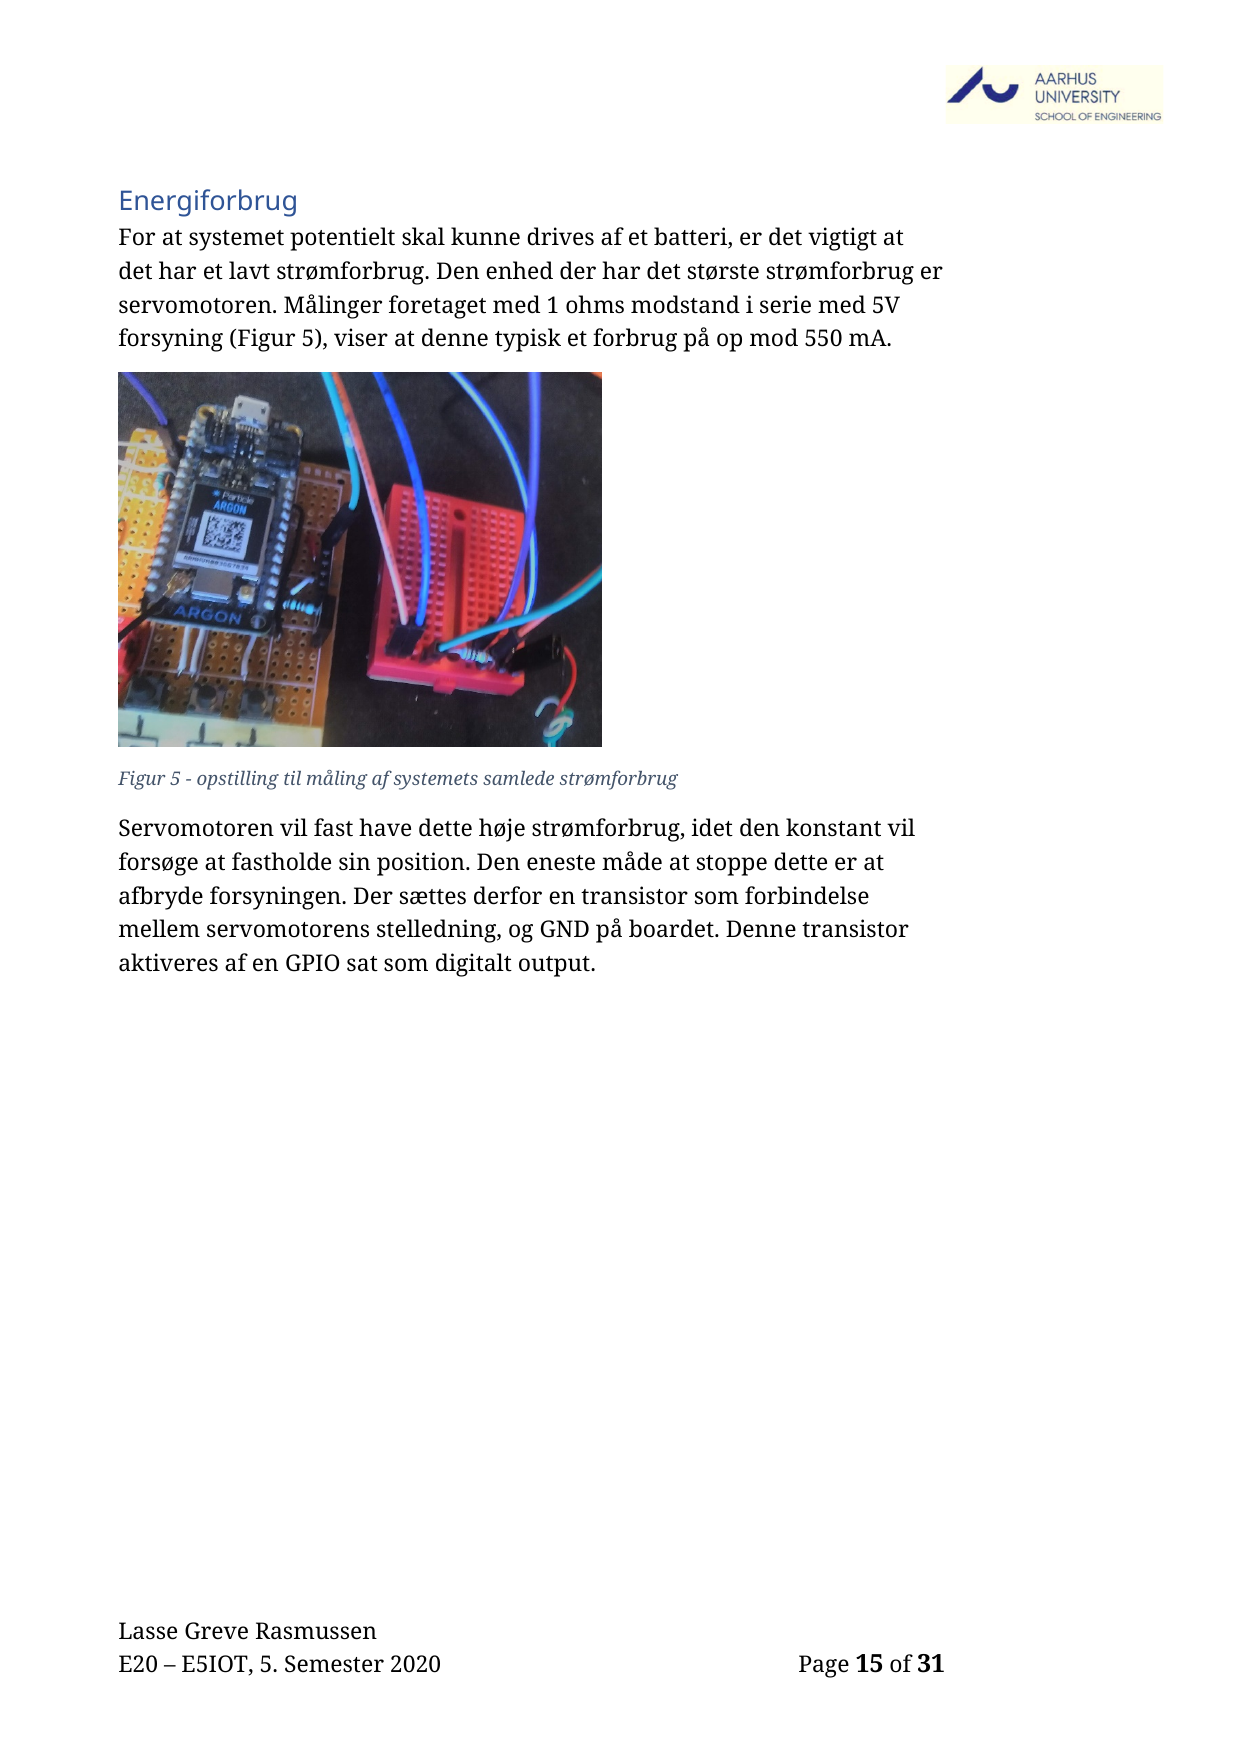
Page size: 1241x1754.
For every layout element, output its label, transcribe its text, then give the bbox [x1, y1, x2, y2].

text For at systemet potentielt skal kunne drives af et batteri, er det vigtigt at det har et lavt strømforbrug. Den enhed der har det største strømforbrug er servomotoren. Målinger foretaget med 1 ohms modstand i serie med 5V forsyning (Figur 5), viser at denne typisk et forbrug på op mod 550 mA. [118, 221, 945, 354]
text Figur 5 - opstilling til måling af systemets samlede strømforbrug [118, 766, 945, 791]
subtitle Energiforbrug [118, 181, 945, 218]
text Servomotoren vil fast have dette høje strømforbrug, idet den konstant vil forsøge at fastholde sin position. Den eneste måde at stoppe dette er at afbryde forsyningen. Der sættes derfor en transistor som forbindelse mellem servomotorens stelledning, og GND på boardet. Denne transistor aktiveres af en GPIO sat som digitalt output. [118, 812, 945, 978]
picture [118, 372, 602, 747]
picture [944, 46, 1164, 136]
